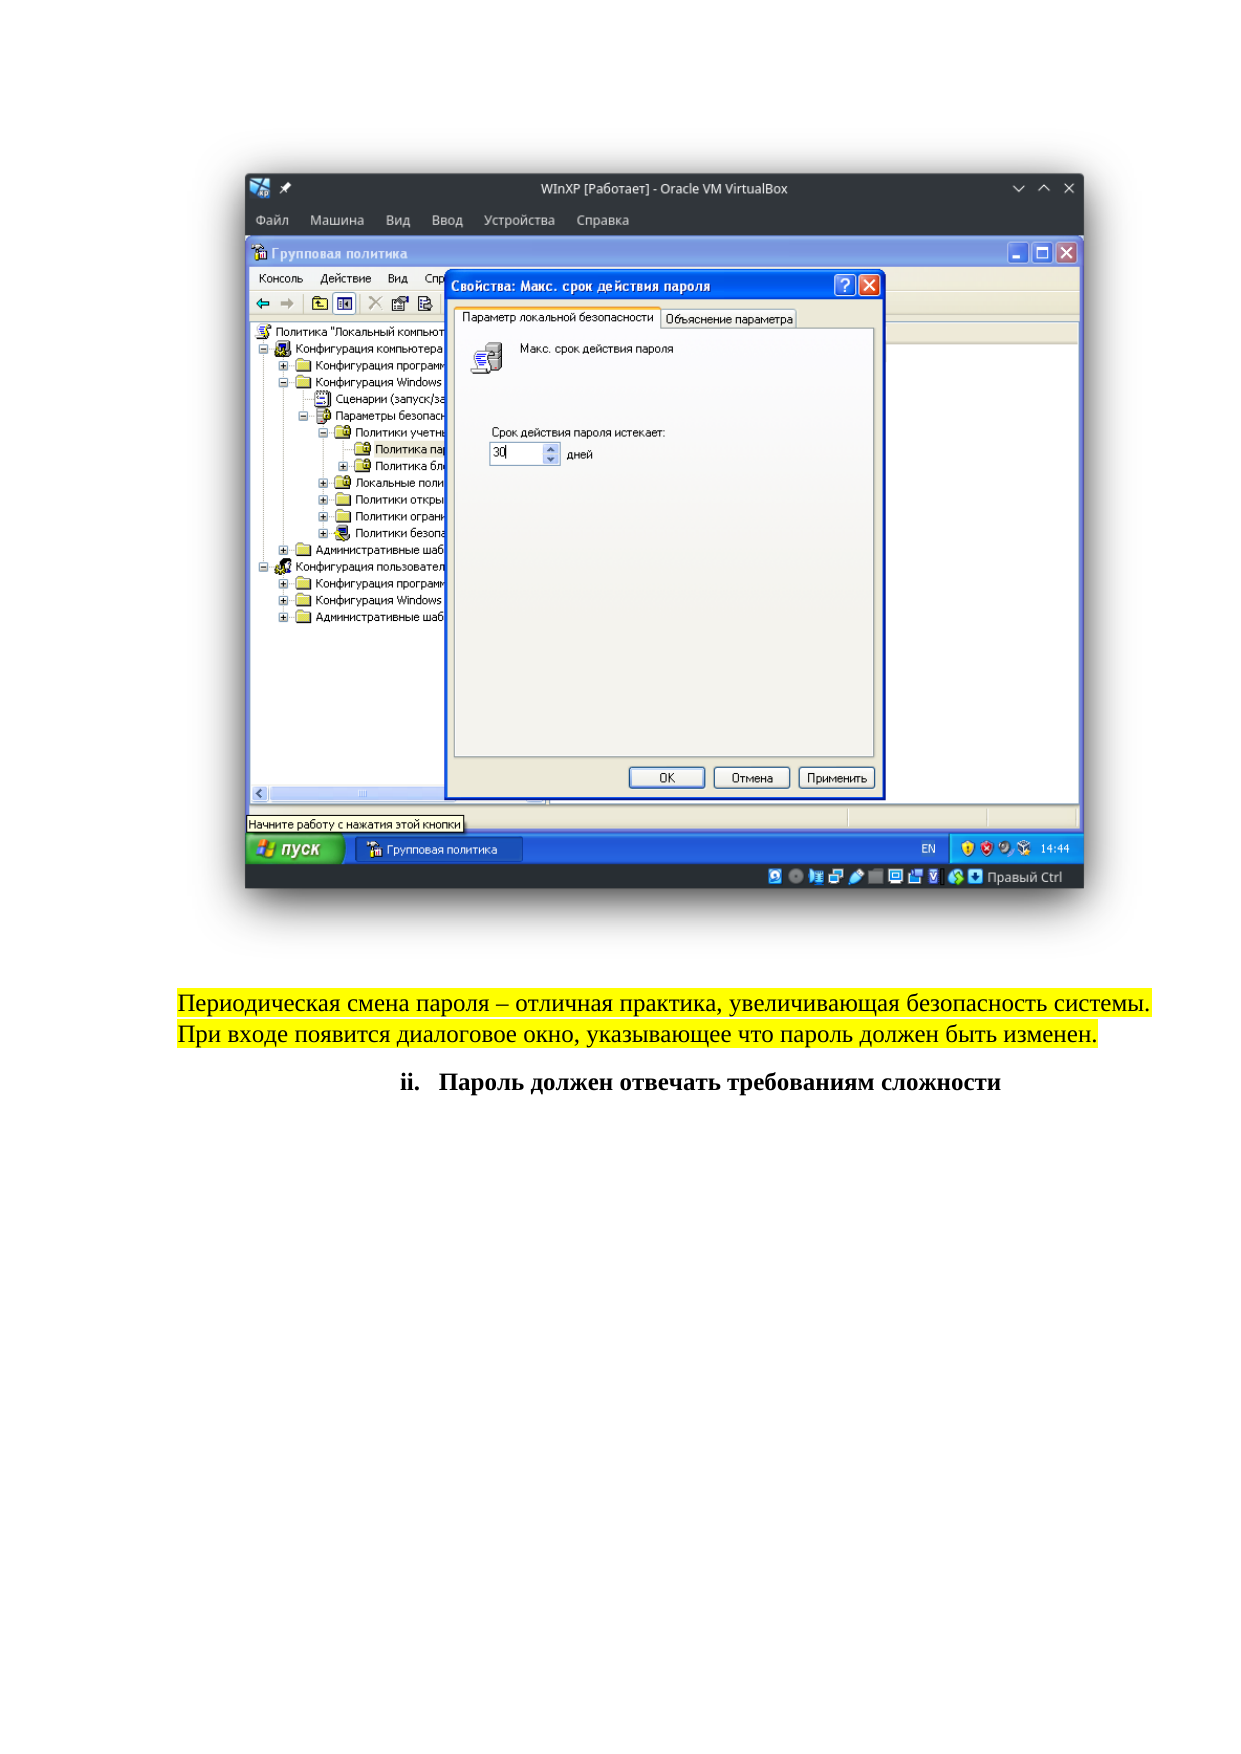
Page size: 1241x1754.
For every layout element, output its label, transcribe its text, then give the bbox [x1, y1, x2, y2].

text Периодическая смена пароля – отличная практика, увеличивающая безопасность системы. При входе появится диалоговое окно, указывающее что пароль должен быть изменен. [177, 1017, 1152, 1048]
list Пароль должен отвечать требованиям сложности [420, 1067, 1152, 1095]
picture [177, 118, 1152, 969]
